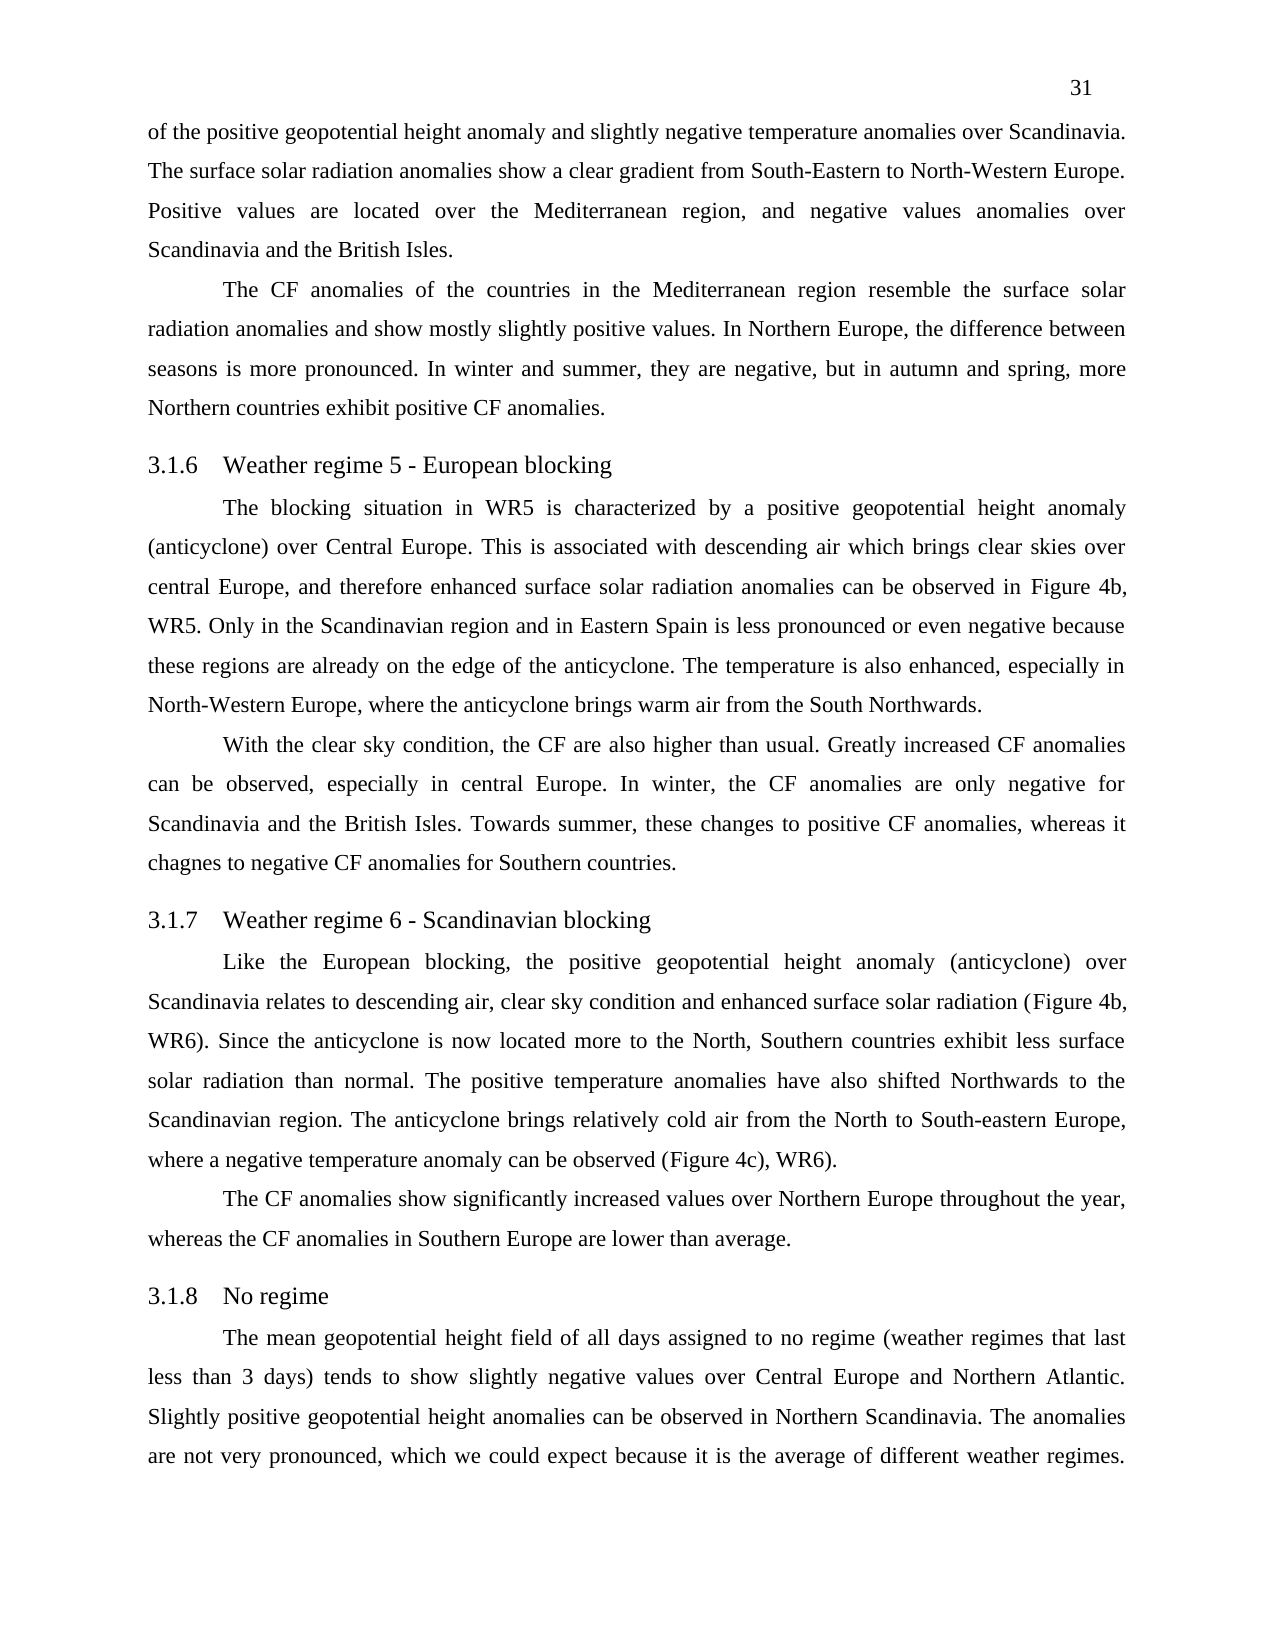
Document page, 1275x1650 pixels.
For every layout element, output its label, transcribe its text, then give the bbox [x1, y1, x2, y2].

text The CF anomalies show significantly increased values over Northern Europe throughout the year, whereas the CF anomalies in Southern Europe are lower than average. [148, 1185, 1127, 1251]
text The blocking situation in WR5 is characterized by a positive geopotential height anomaly (anticyclone) over Central Europe. This is associated with descending air which brings clear skies over central Europe, and therefore enhanced surface solar radiation anomalies can be observed in Figure 4b, WR5. Only in the Scandinavian region and in Eastern Spain is less pronounced or even negative because these regions are already on the edge of the anticyclone. The temperature is also enhanced, especially in North-Western Europe, where the anticyclone brings warm air from the South Northwards. [148, 494, 1127, 717]
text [148, 1324, 1127, 1469]
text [148, 118, 1127, 263]
subtitle Weather regime 5 - European blocking [148, 451, 1127, 479]
subtitle Weather regime 6 - Scandinavian blocking [148, 905, 1127, 934]
text The CF anomalies of the countries in the Mediterranean region resemble the surface solar radiation anomalies and show mostly slightly positive values. In Northern Europe, the difference between seasons is more pronounced. In winter and summer, they are negative, but in autumn and spring, more Northern countries exhibit positive CF anomalies. [148, 276, 1127, 421]
text With the clear sky condition, the CF are also higher than usual. Greatly increased CF anomalies can be observed, especially in central Europe. In winter, the CF anomalies are only negative for Scandinavia and the British Isles. Towards summer, these changes to positive CF anomalies, whereas it chagnes to negative CF anomalies for Southern countries. [148, 731, 1127, 875]
subtitle No regime [148, 1281, 1127, 1309]
text Like the European blocking, the positive geopotential height anomaly (anticyclone) over Scandinavia relates to descending air, clear sky condition and enhanced surface solar radiation (Figure 4b, WR6). Since the anticyclone is now located more to the North, Southern countries exhibit less surface solar radiation than normal. The positive temperature anomalies have also shifted Northwards to the Scandinavian region. The anticyclone brings relatively cold air from the North to South-eastern Europe, where a negative temperature anomaly can be observed (Figure 4c), WR6). [148, 948, 1127, 1172]
